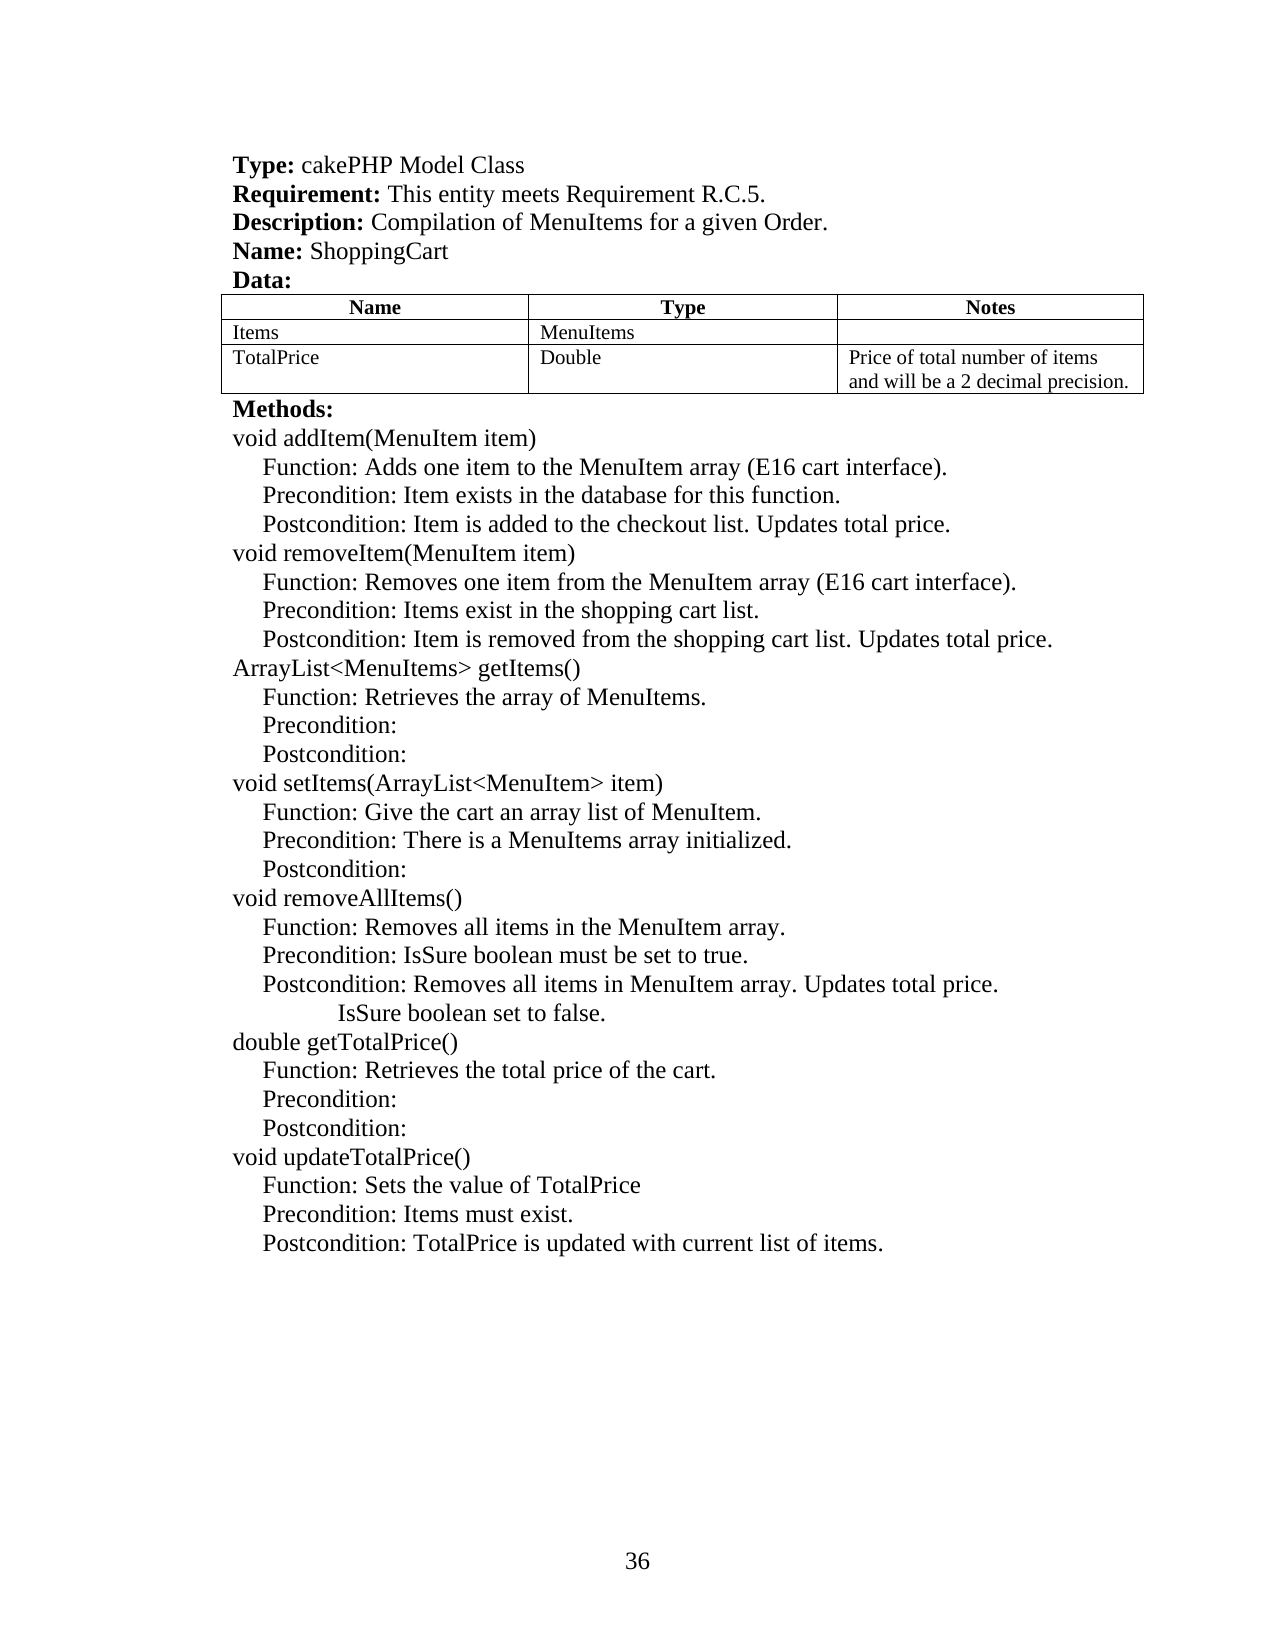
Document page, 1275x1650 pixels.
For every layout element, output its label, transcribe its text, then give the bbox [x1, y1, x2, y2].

text void setItems(ArrayList<MenuItem> item) [232, 768, 1087, 797]
text Precondition: Items must exist. [232, 1199, 1087, 1228]
text Description: Compilation of MenuItems for a given Order. [232, 207, 1087, 236]
text Precondition: There is a MenuItems array initialized. [232, 825, 1087, 854]
text Precondition: [232, 1084, 1087, 1113]
text Precondition: Items exist in the shopping cart list. [232, 595, 1087, 624]
text void removeItem(MenuItem item) [232, 538, 1087, 567]
text void removeAllItems() [232, 883, 1087, 912]
text Precondition: Item exists in the database for this function. [232, 480, 1087, 509]
text Function: Removes all items in the MenuItem array. [232, 912, 1087, 940]
text Name: ShoppingCart [232, 236, 1087, 265]
text Function: Sets the value of TotalPrice [232, 1170, 1087, 1199]
text Function: Give the cart an array list of MenuItem. [232, 797, 1087, 825]
text Precondition: [232, 710, 1087, 739]
text Postcondition: [232, 739, 1087, 768]
text Postcondition: Item is added to the checkout list. Updates total price. [232, 509, 1087, 538]
table_cell Price of total number of items and will be a 2 decimal precision. [838, 345, 1143, 393]
text void updateTotalPrice() [232, 1142, 1087, 1170]
text Type: cakePHP Model Class [232, 150, 1087, 179]
text Postcondition: TotalPrice is updated with current list of items. [232, 1228, 1087, 1257]
text ArrayList<MenuItems> getItems() [232, 653, 1087, 682]
table_cell Double [529, 345, 837, 393]
text IsSure boolean set to false. [232, 998, 1087, 1027]
text Postcondition: [232, 1113, 1087, 1142]
text Requirement: This entity meets Requirement R.C.5. [232, 179, 1087, 207]
table_cell [838, 320, 1143, 344]
table_cell Items [222, 320, 528, 344]
text Methods: [232, 394, 1087, 423]
text Data: [232, 265, 1087, 294]
text Function: Removes one item from the MenuItem array (E16 cart interface). [232, 567, 1087, 595]
table_header Name [222, 295, 528, 319]
text double getTotalPrice() [232, 1027, 1087, 1055]
text Postcondition: Removes all items in MenuItem array. Updates total price. [232, 969, 1087, 998]
table_cell MenuItems [529, 320, 837, 344]
text void addItem(MenuItem item) [232, 423, 1087, 452]
table_header Notes [838, 295, 1143, 319]
text Postcondition: Item is removed from the shopping cart list. Updates total price. [232, 624, 1087, 653]
table_header Type [529, 295, 837, 319]
text Postcondition: [232, 854, 1087, 883]
text Precondition: IsSure boolean must be set to true. [232, 940, 1087, 969]
text Function: Retrieves the total price of the cart. [232, 1055, 1087, 1084]
text Function: Adds one item to the MenuItem array (E16 cart interface). [232, 452, 1087, 480]
text Function: Retrieves the array of MenuItems. [232, 682, 1087, 710]
table_cell TotalPrice [222, 345, 528, 393]
